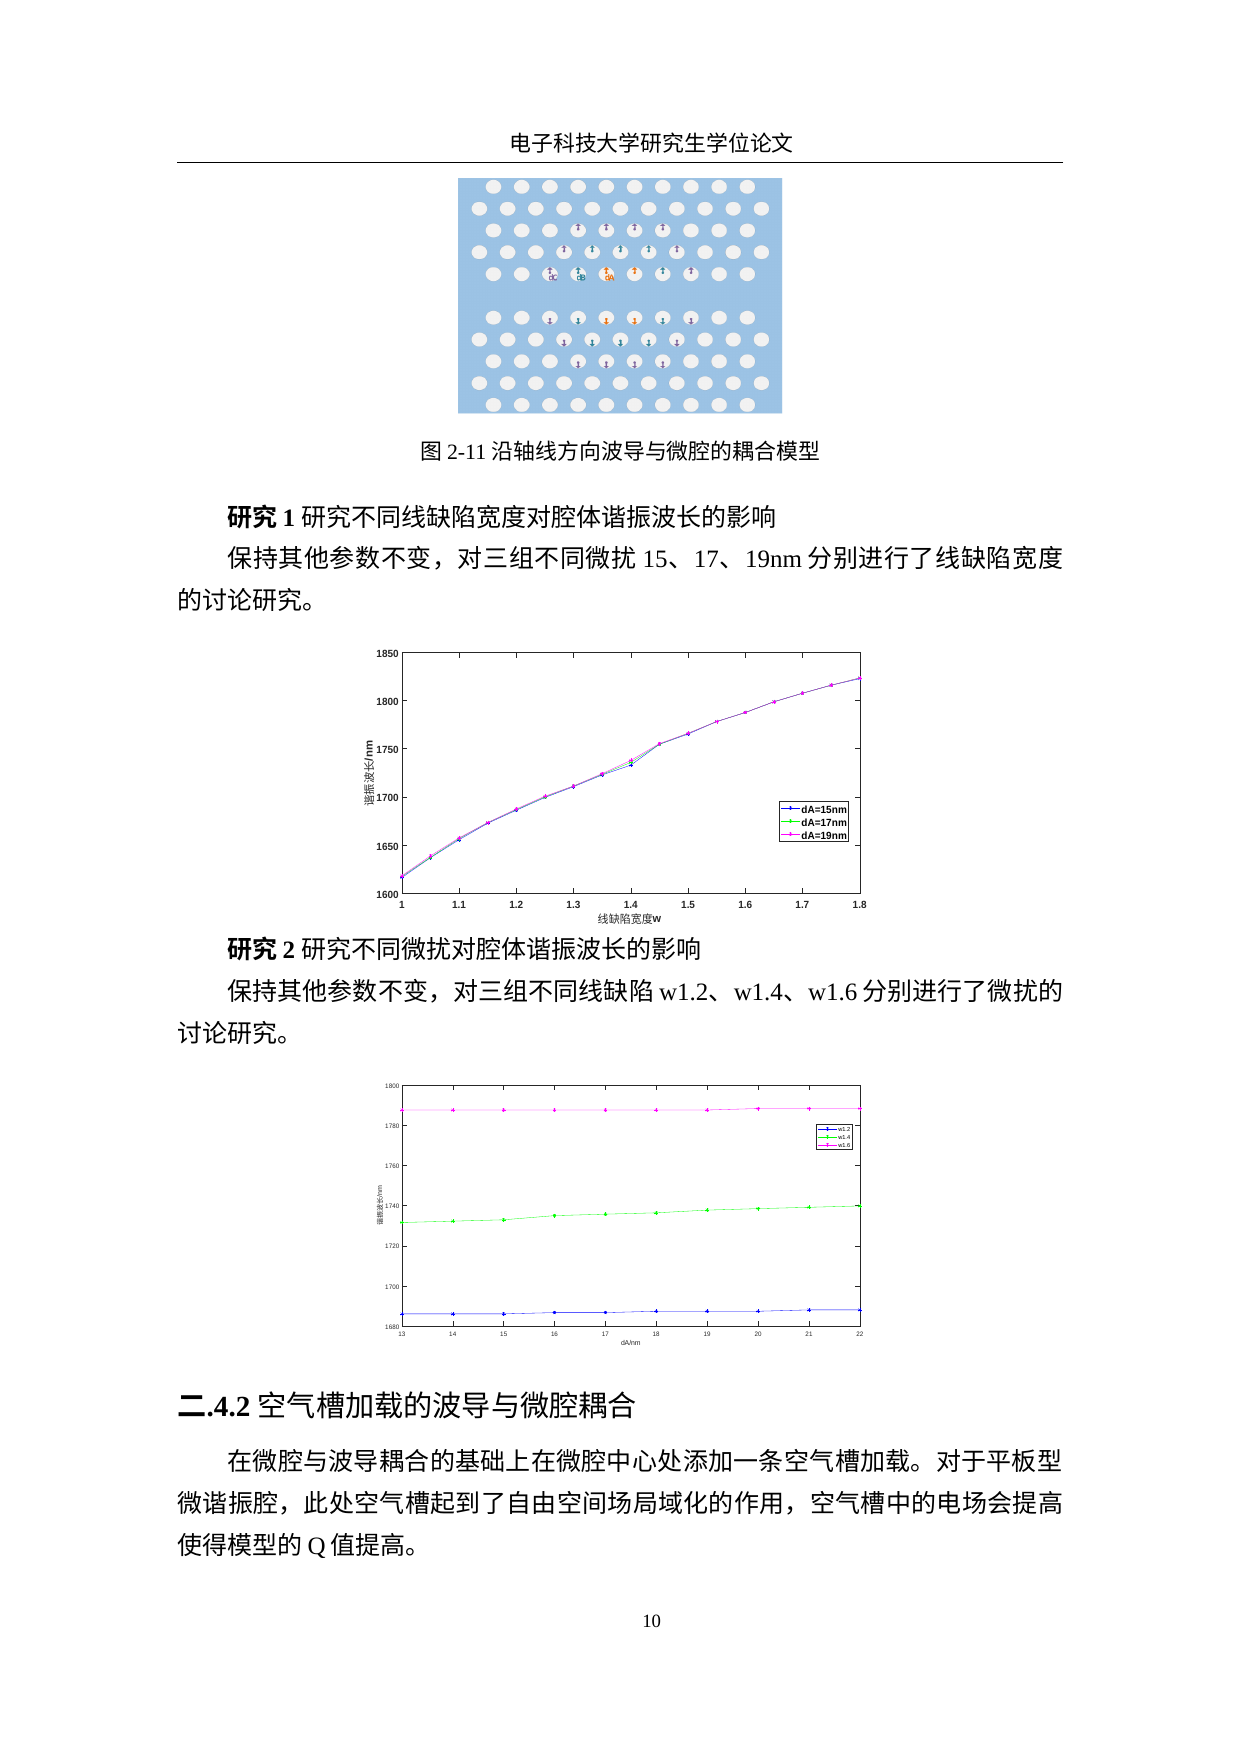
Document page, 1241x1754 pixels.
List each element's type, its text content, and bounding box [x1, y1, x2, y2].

text 研究2 研究不同微扰对腔体谐振波长的影响 [177, 925, 1063, 967]
text 在微腔与波导耦合的基础上在微腔中心处添加一条空气槽加载。对于平板型微谐振腔，此处空气槽起到了自由空间场局域化的作用，空气槽中的电场会提高，使得模型的Q值提高。 [177, 1437, 1063, 1562]
text 保持其他参数不变，对三组不同线缺陷w1.2、w1.4、w1.6分别进行了微扰的讨论研究。 [177, 967, 1063, 1050]
text 研究1 研究不同线缺陷宽度对腔体谐振波长的影响 [177, 493, 1063, 534]
text 图2-11 沿轴线方向波导与微腔的耦合模型 [177, 426, 1063, 468]
text 保持其他参数不变，对三组不同微扰15、17、19nm分别进行了线缺陷宽度的讨论研究。 [177, 534, 1063, 618]
subtitle 空气槽加载的波导与微腔耦合 [177, 1383, 1063, 1425]
